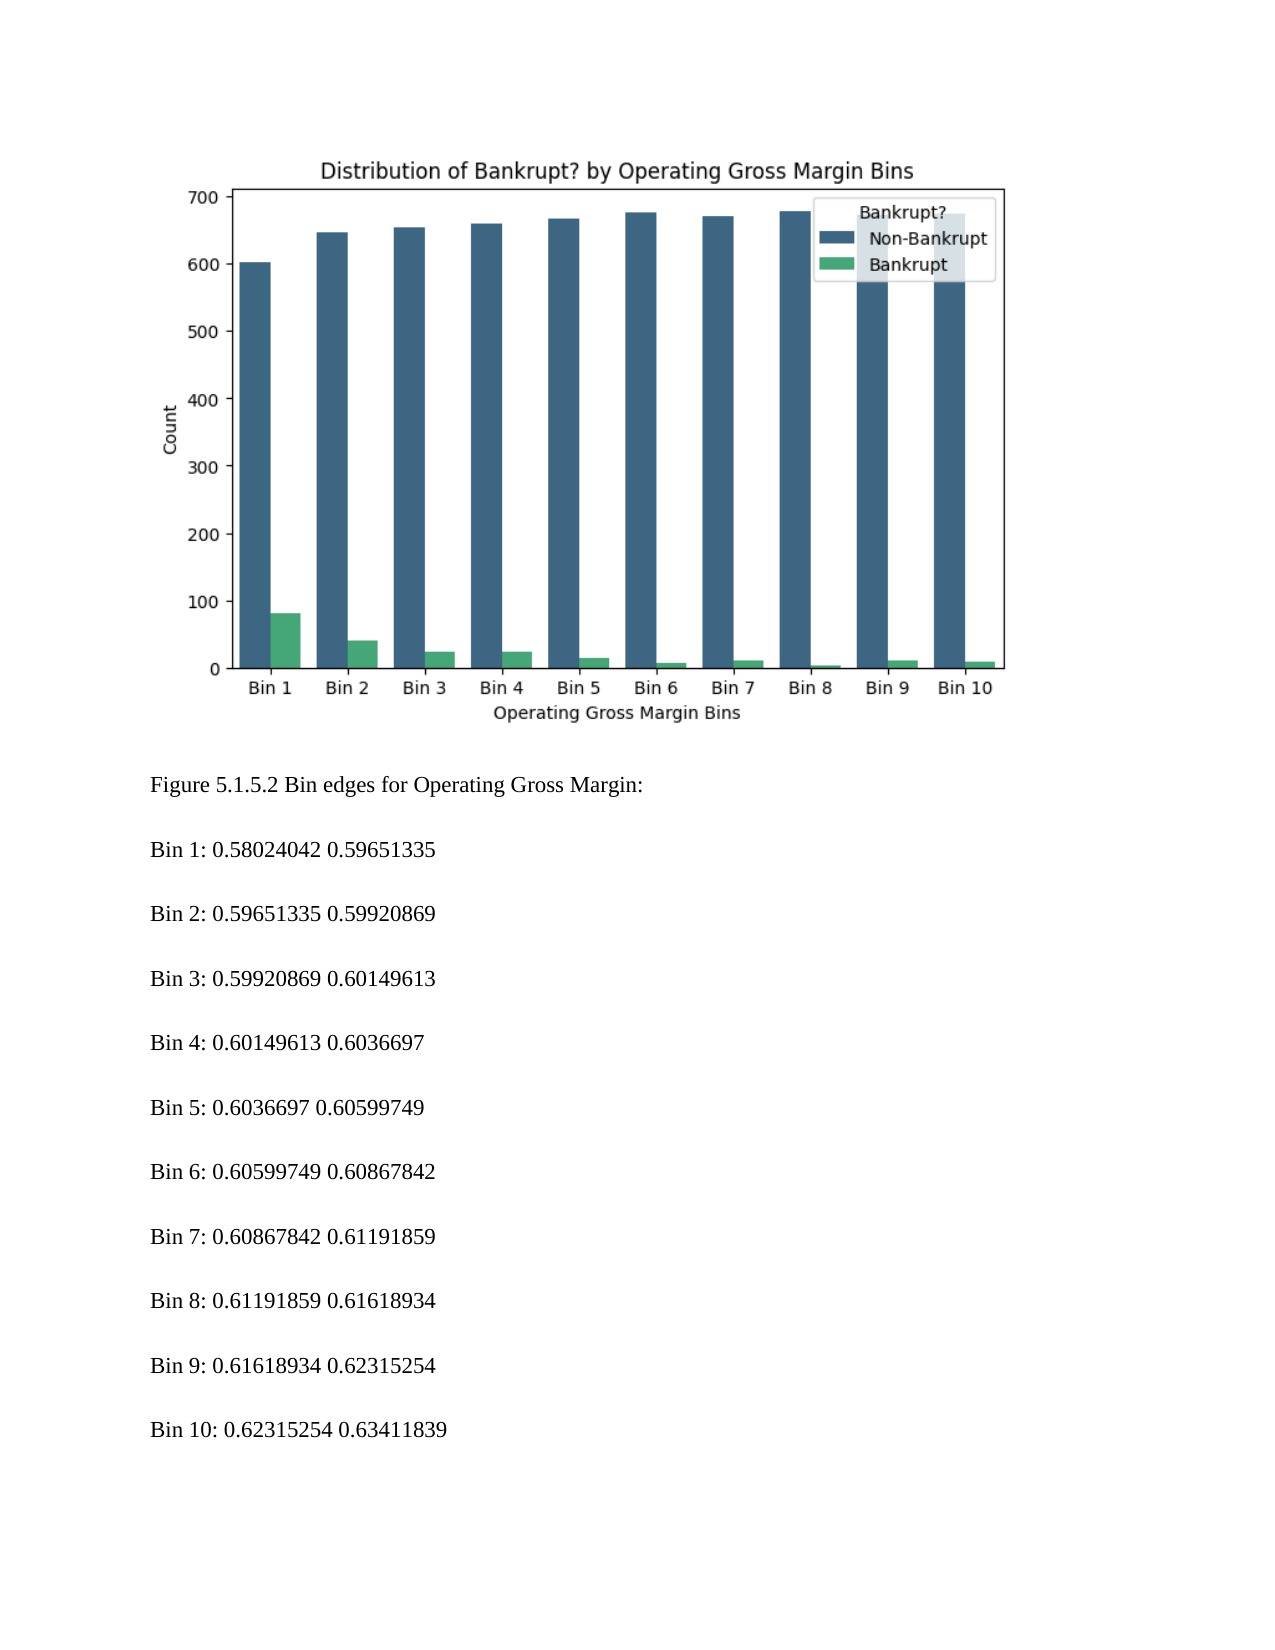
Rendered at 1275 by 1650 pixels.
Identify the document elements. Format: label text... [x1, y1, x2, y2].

text Bin 4: 0.60149613 0.6036697 [150, 1029, 1125, 1056]
text Bin 5: 0.6036697 0.60599749 [150, 1094, 1125, 1120]
text Figure 5.1.5.2 Bin edges for Operating Gross Margin: [150, 772, 1125, 798]
text Bin 7: 0.60867842 0.61191859 [150, 1223, 1125, 1249]
text Bin 3: 0.59920869 0.60149613 [150, 965, 1125, 991]
text Bin 1: 0.58024042 0.59651335 [150, 836, 1125, 862]
text Bin 9: 0.61618934 0.62315254 [150, 1352, 1125, 1378]
text Bin 6: 0.60599749 0.60867842 [150, 1158, 1125, 1185]
text Bin 2: 0.59651335 0.59920869 [150, 901, 1125, 927]
text Bin 8: 0.61191859 0.61618934 [150, 1287, 1125, 1314]
picture [150, 150, 1015, 734]
text Bin 10: 0.62315254 0.63411839 [150, 1416, 1125, 1443]
